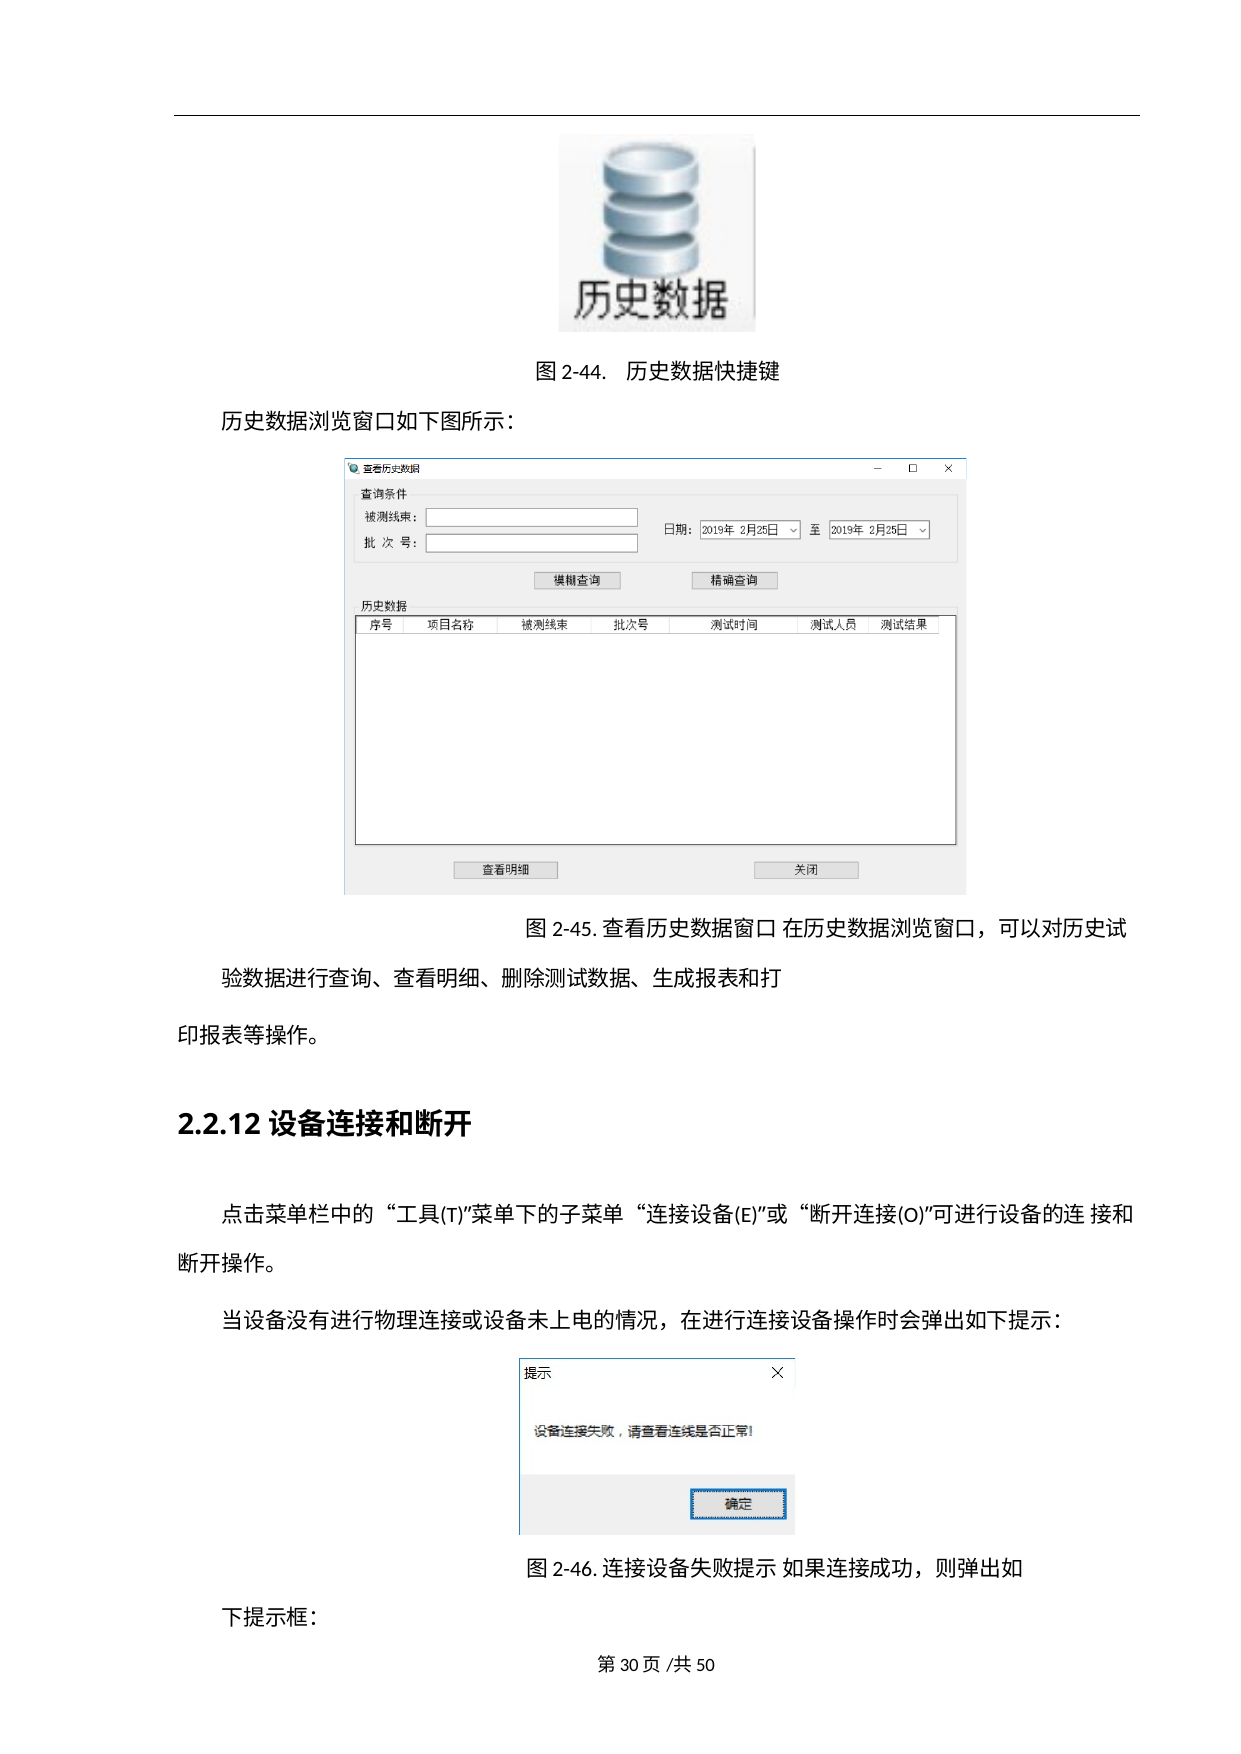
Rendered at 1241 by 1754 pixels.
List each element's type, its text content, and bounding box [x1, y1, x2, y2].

text 点击菜单栏中的“工具(T)”菜单下的子菜单“连接设备(E)”或“断开连接(O)”可进行设备的连 接和断开操作。 [177, 1197, 1137, 1278]
picture [344, 458, 967, 895]
subtitle 2.2.12 设备连接和断开 [177, 1101, 1137, 1143]
text 当设备没有进行物理连接或设备未上电的情况，在进行连接设备操作时会弹出如下提示： [221, 1303, 1137, 1335]
text 历史数据浏览窗口如下图所示： [221, 404, 1137, 435]
picture [519, 1358, 796, 1535]
text 印报表等操作。 [177, 1018, 1137, 1049]
text 图2-46. 连接设备失败提示 如果连接成功，则弹出如下提示框： [221, 1551, 1043, 1632]
picture [558, 134, 756, 332]
text 图2-45. 查看历史数据窗口 在历史数据浏览窗口，可以对历史试验数据进行查询、查看明细、删除测试数据、生成报表和打 [221, 911, 1137, 992]
text 图2-44. 历史数据快捷键 [162, 354, 1152, 386]
